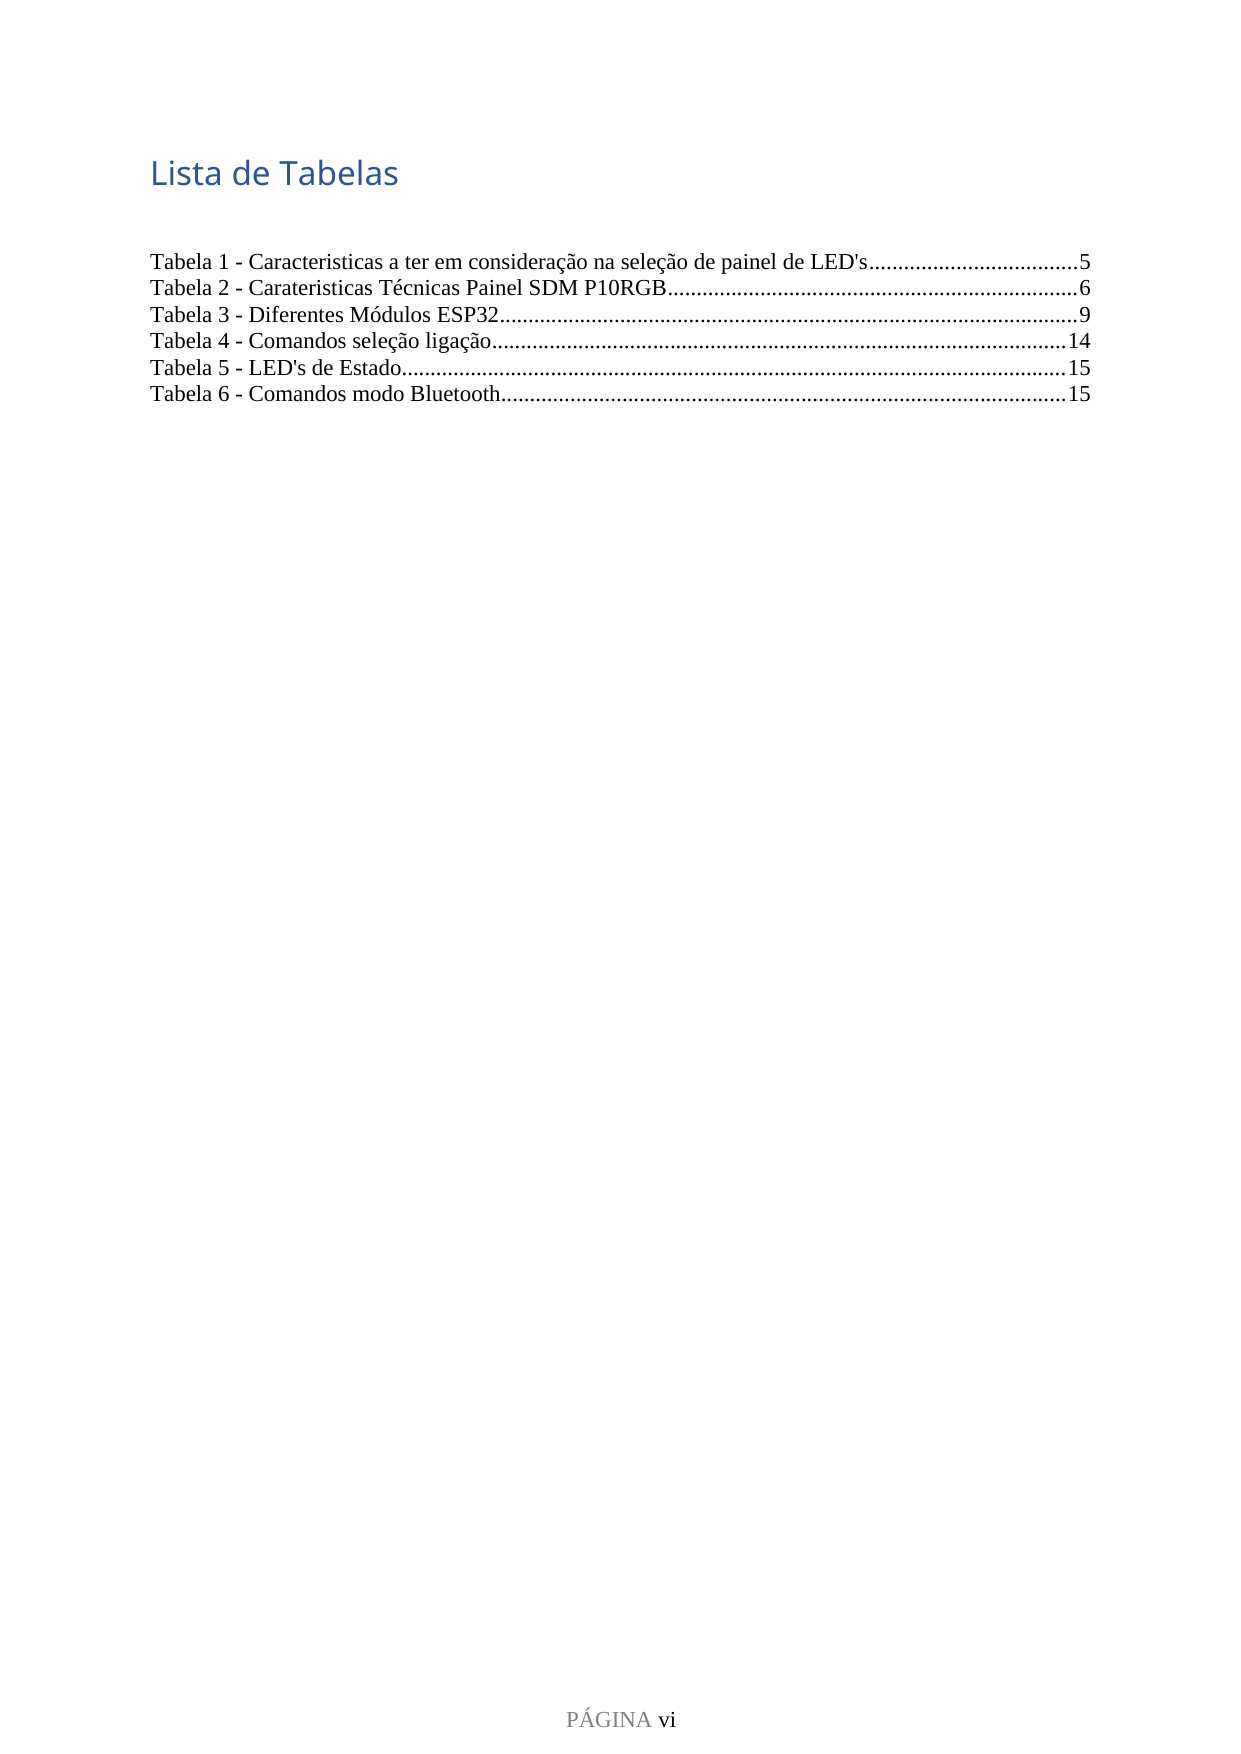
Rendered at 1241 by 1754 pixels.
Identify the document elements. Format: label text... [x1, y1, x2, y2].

text Tabela 5 - LED's de Estado 15 [150, 353, 1092, 380]
text Tabela 3 - Diferentes Módulos ESP32 9 [150, 301, 1092, 327]
text Tabela 2 - Carateristicas Técnicas Painel SDM P10RGB 6 [150, 274, 1092, 301]
subtitle Lista de Tabelas [150, 150, 1092, 195]
text Tabela 4 - Comandos seleção ligação 14 [150, 327, 1092, 353]
text Tabela 6 - Comandos modo Bluetooth 15 [150, 380, 1092, 406]
text Tabela 1 - Caracteristicas a ter em consideração na seleção de painel de LED's 5 [150, 248, 1092, 274]
